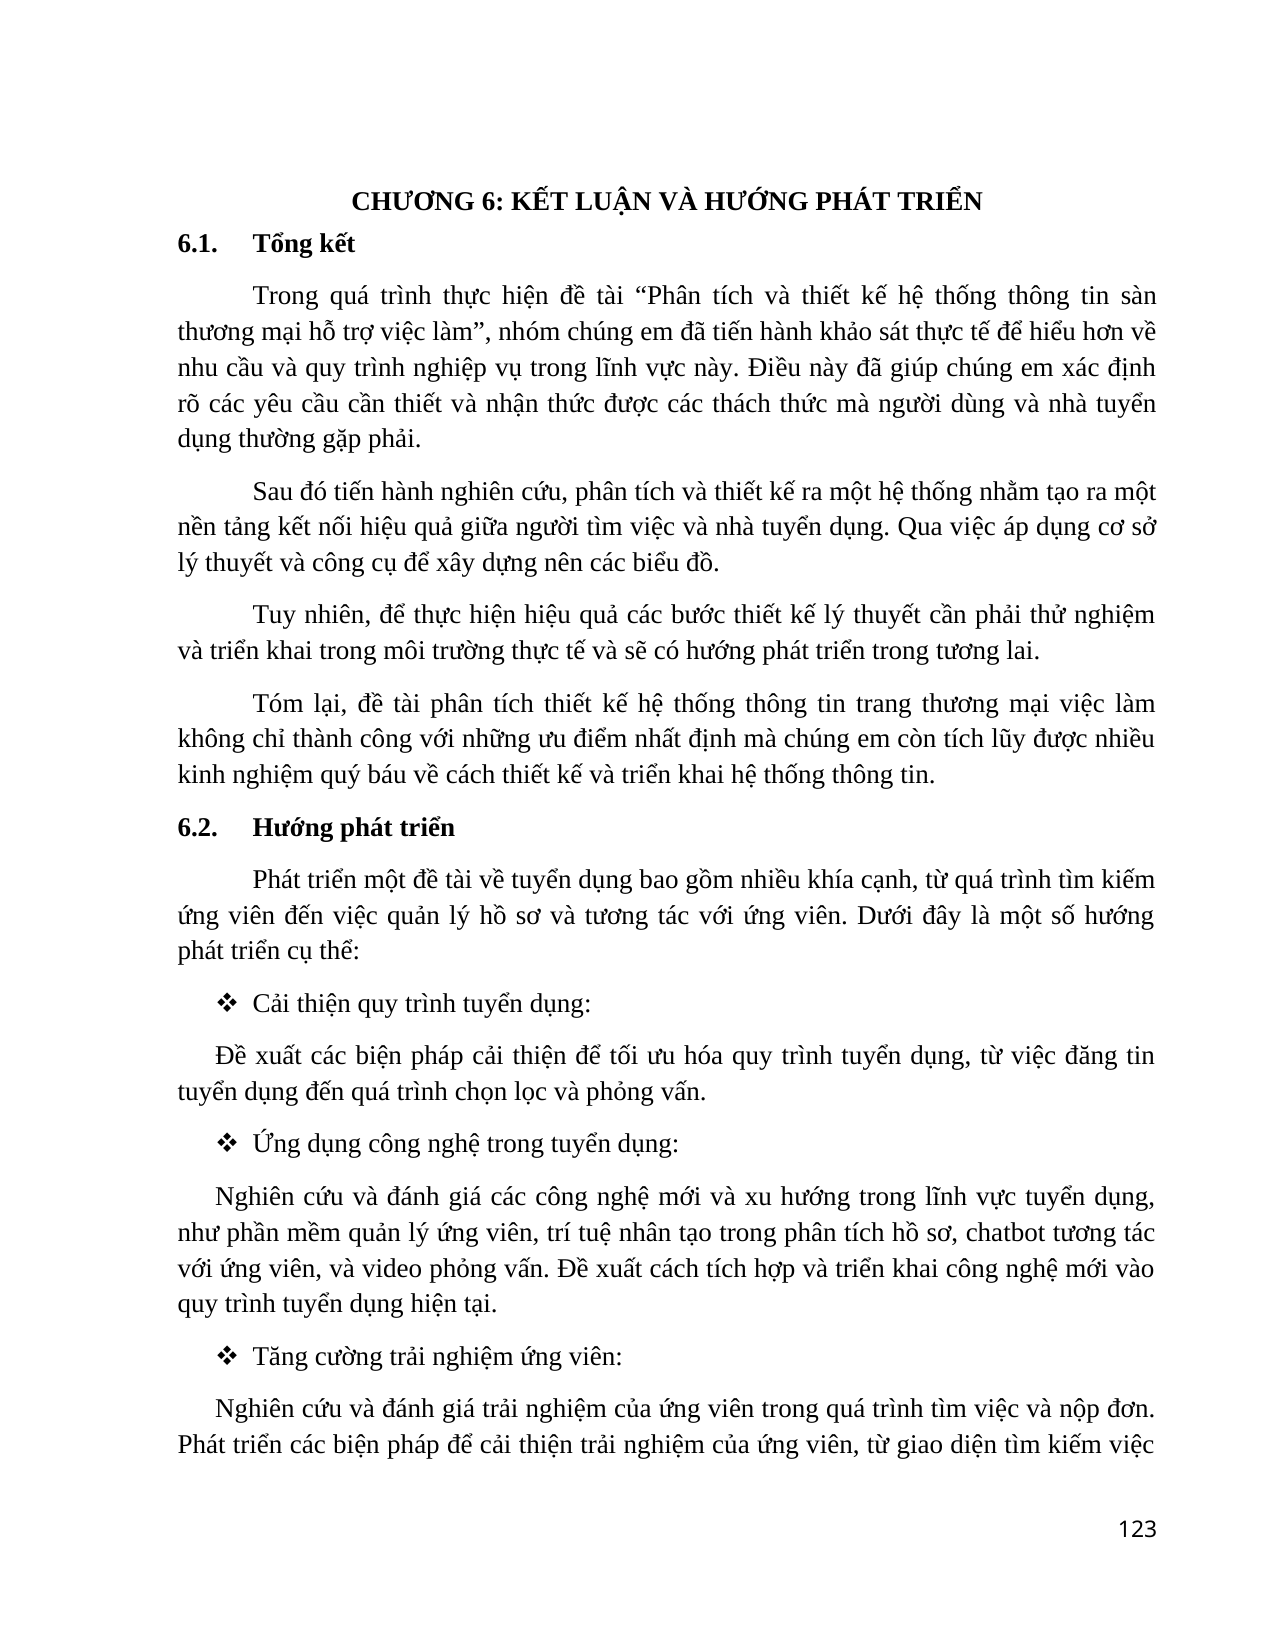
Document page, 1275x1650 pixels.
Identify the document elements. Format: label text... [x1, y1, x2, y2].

text Nghiên cứu và đánh giá các công nghệ mới và xu hướng trong lĩnh vực tuyển dụng, như phần mềm quản lý ứng viên, trí tuệ nhân tạo trong phân tích hồ sơ, chatbot tương tác với ứng viên, và video phỏng vấn. Đề xuất cách tích hợp và triển khai công nghệ mới vào quy trình tuyển dụng hiện tại. [177, 1180, 1157, 1318]
text Trong quá trình thực hiện đề tài “Phân tích và thiết kế hệ thống thông tin sàn thương mại hỗ trợ việc làm”, nhóm chúng em đã tiến hành khảo sát thực tế để hiểu hơn về nhu cầu và quy trình nghiệp vụ trong lĩnh vực này. Điều này đã giúp chúng em xác định rõ các yêu cầu cần thiết và nhận thức được các thách thức mà người dùng và nhà tuyển dụng thường gặp phải. [177, 279, 1157, 453]
subtitle CHƯƠNG 6: KẾT LUẬN VÀ HƯỚNG PHÁT TRIỂN [177, 185, 1157, 216]
list Tổng kết [177, 227, 1157, 258]
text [177, 1392, 1157, 1459]
list Ứng dụng công nghệ trong tuyển dụng: [215, 1128, 1157, 1159]
text Tuy nhiên, để thực hiện hiệu quả các bước thiết kế lý thuyết cần phải thử nghiệm và triển khai trong môi trường thực tế và sẽ có hướng phát triển trong tương lai. [177, 599, 1157, 666]
text Tóm lại, đề tài phân tích thiết kế hệ thống thông tin trang thương mại việc làm không chỉ thành công với những ưu điểm nhất định mà chúng em còn tích lũy được nhiều kinh nghiệm quý báu về cách thiết kế và triển khai hệ thống thông tin. [177, 687, 1157, 789]
list Hướng phát triển [177, 811, 1157, 842]
text Đề xuất các biện pháp cải thiện để tối ưu hóa quy trình tuyển dụng, từ việc đăng tin tuyển dụng đến quá trình chọn lọc và phỏng vấn. [177, 1039, 1157, 1106]
list Tăng cường trải nghiệm ứng viên: [215, 1340, 1157, 1371]
text Sau đó tiến hành nghiên cứu, phân tích và thiết kế ra một hệ thống nhằm tạo ra một nền tảng kết nối hiệu quả giữa người tìm việc và nhà tuyển dụng. Qua việc áp dụng cơ sở lý thuyết và công cụ để xây dựng nên các biểu đồ. [177, 475, 1157, 577]
text Phát triển một đề tài về tuyển dụng bao gồm nhiều khía cạnh, từ quá trình tìm kiếm ứng viên đến việc quản lý hồ sơ và tương tác với ứng viên. Dưới đây là một số hướng phát triển cụ thể: [177, 863, 1157, 966]
list Cải thiện quy trình tuyển dụng: [215, 987, 1157, 1018]
